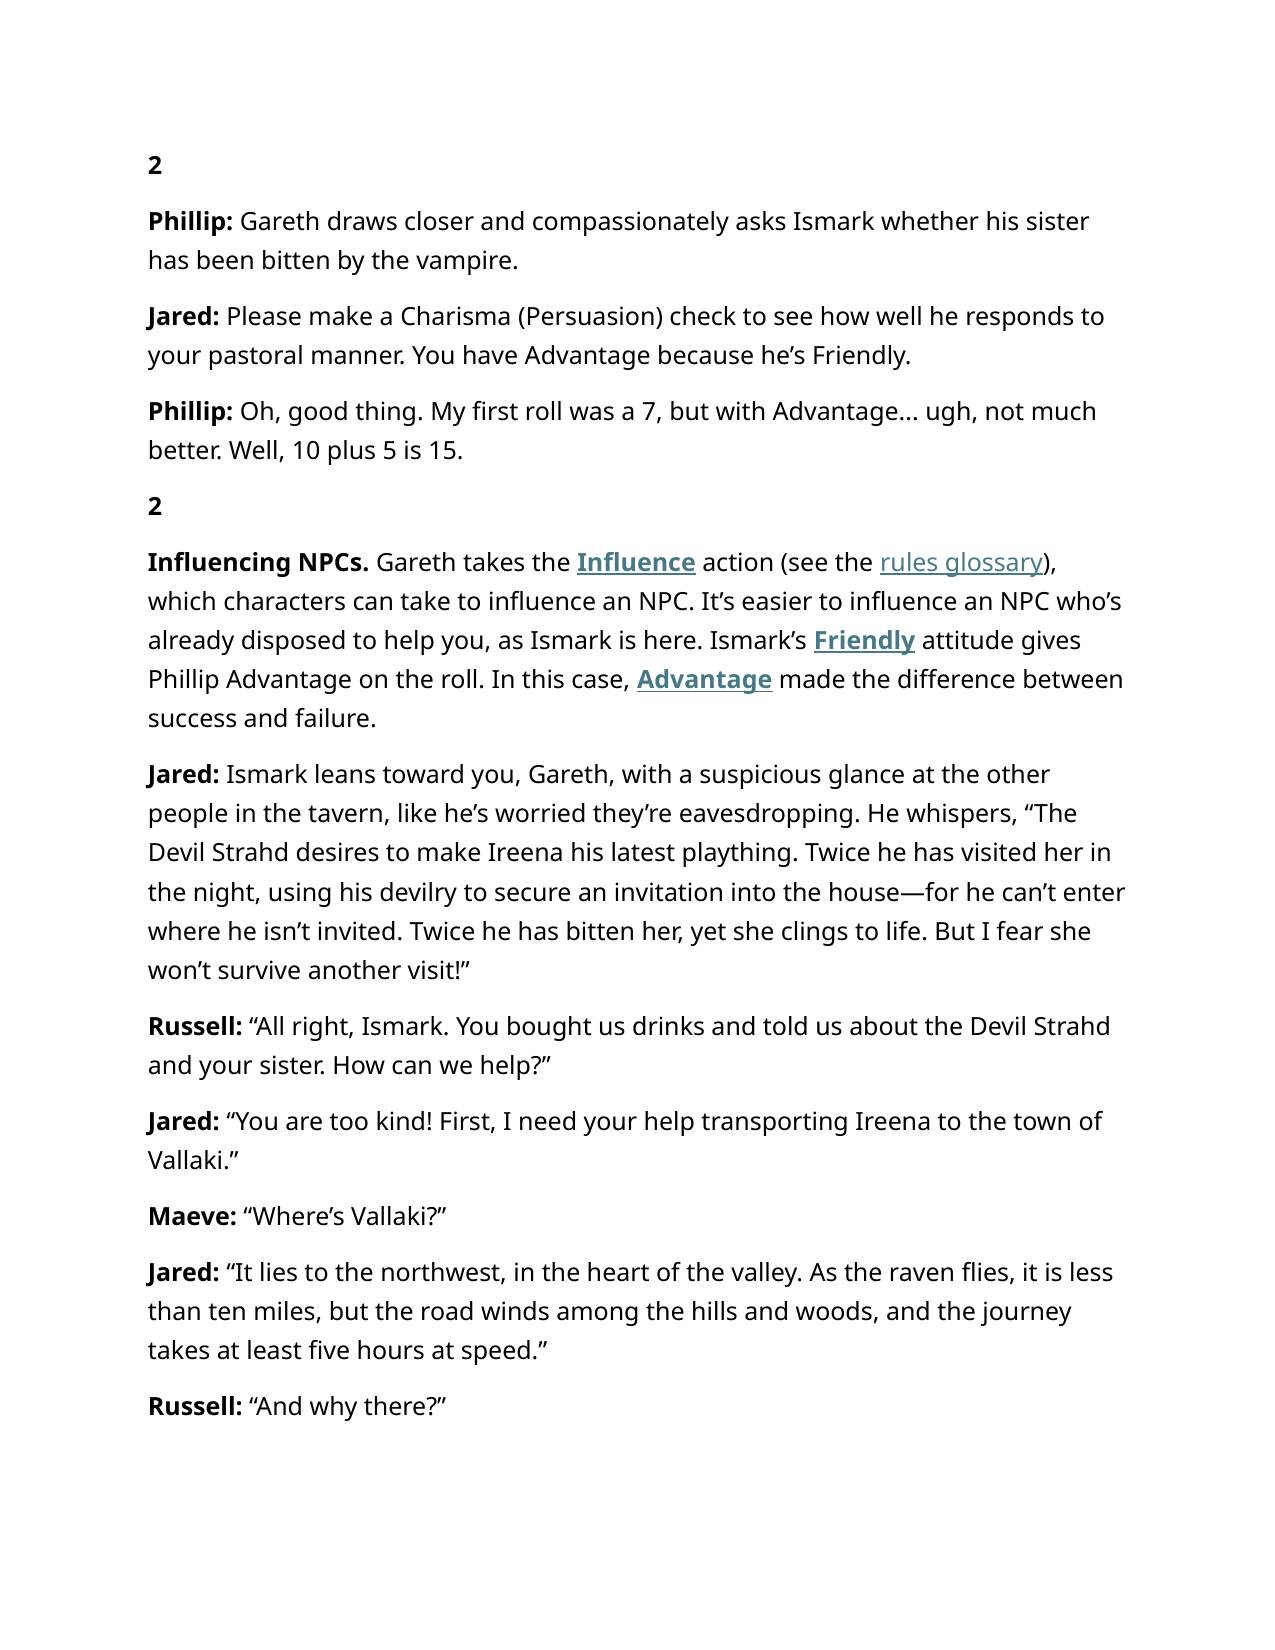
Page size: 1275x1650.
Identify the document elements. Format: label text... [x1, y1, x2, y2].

text 2 [148, 148, 1127, 182]
text Influencing NPCs. Gareth takes the Influence action (see the rules glossary), which characters can take to influence an NPC. It’s easier to influence an NPC who’s already disposed to help you, as Ismark is here. Ismark’s Friendly attitude gives Phillip Advantage on the roll. In this case, Advantage made the difference between success and failure. [148, 544, 1127, 735]
text Phillip: Gareth draws closer and compassionately asks Ismark whether his sister has been bitten by the vampire. [148, 203, 1127, 277]
text Jared: “You are too kind! First, I need your help transporting Ireena to the town of Vallaki.” [148, 1103, 1127, 1177]
text Maeve: “Where’s Vallaki?” [148, 1198, 1127, 1232]
text 2 [148, 488, 1127, 522]
text Russell: “And why there?” [148, 1388, 1127, 1422]
text Russell: “All right, Ismark. You bought us drinks and told us about the Devil Strahd and your sister. How can we help?” [148, 1008, 1127, 1082]
text Jared: “It lies to the northwest, in the heart of the valley. As the raven flies, it is less than ten miles, but the road winds among the hills and woods, and the journey takes at least five hours at speed.” [148, 1254, 1127, 1367]
text Jared: Ismark leans toward you, Gareth, with a suspicious glance at the other people in the tavern, like he’s worried they’re eavesdropping. He whispers, “The Devil Strahd desires to make Ireena his latest plaything. Twice he has visited her in the night, using his devilry to secure an invitation into the house—for he can’t enter where he isn’t invited. Twice he has bitten her, yet she clings to life. But I fear she won’t survive another visit!” [148, 757, 1127, 987]
text Phillip: Oh, good thing. My first roll was a 7, but with Advantage... ugh, not much better. Well, 10 plus 5 is 15. [148, 393, 1127, 467]
text Jared: Please make a Charisma (Persuasion) check to see how well he responds to your pastoral manner. You have Advantage because he’s Friendly. [148, 298, 1127, 372]
